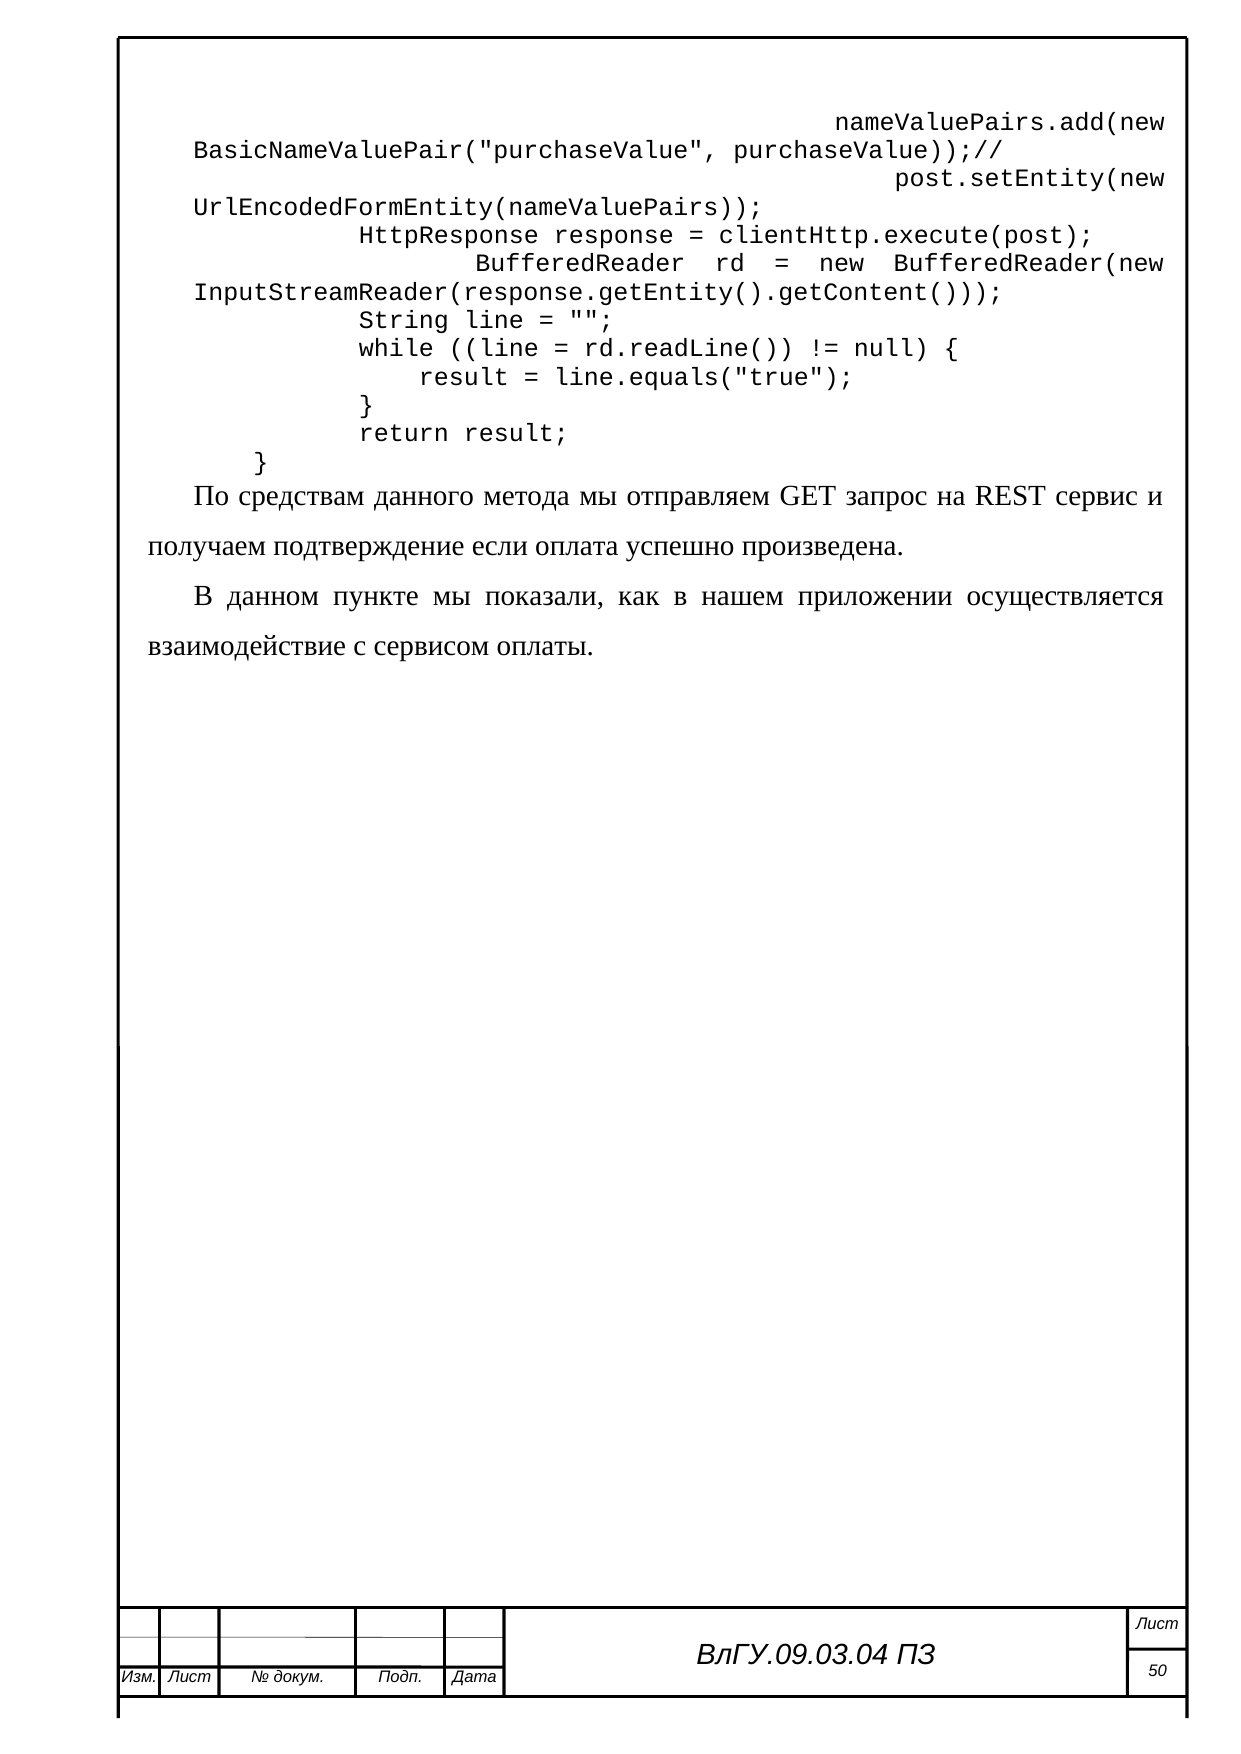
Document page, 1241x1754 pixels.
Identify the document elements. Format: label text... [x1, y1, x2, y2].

text } [193, 393, 1164, 421]
text result = line.equals("true"); [193, 364, 1164, 393]
text while ((line = rd.readLine()) != null) { [193, 336, 1164, 364]
text return result; [193, 421, 1164, 449]
text post.setEntity(new UrlEncodedFormEntity(nameValuePairs)); [193, 166, 1164, 223]
text По средствам данного метода мы отправляем GET запрос на REST сервис и получаем подтверждение если оплата успешно произведена. [148, 478, 1164, 561]
text HttpResponse response = clientHttp.execute(post); [193, 223, 1164, 251]
text String line = ""; [193, 308, 1164, 336]
text nameValuePairs.add(new BasicNameValuePair("purchaseValue", purchaseValue));// [193, 109, 1164, 166]
text BufferedReader rd = new BufferedReader(new InputStreamReader(response.getEntity().getContent())); [193, 251, 1164, 308]
text } [193, 449, 1164, 478]
text В данном пункте мы показали, как в нашем приложении осуществляется взаимодействие с сервисом оплаты. [148, 578, 1164, 662]
